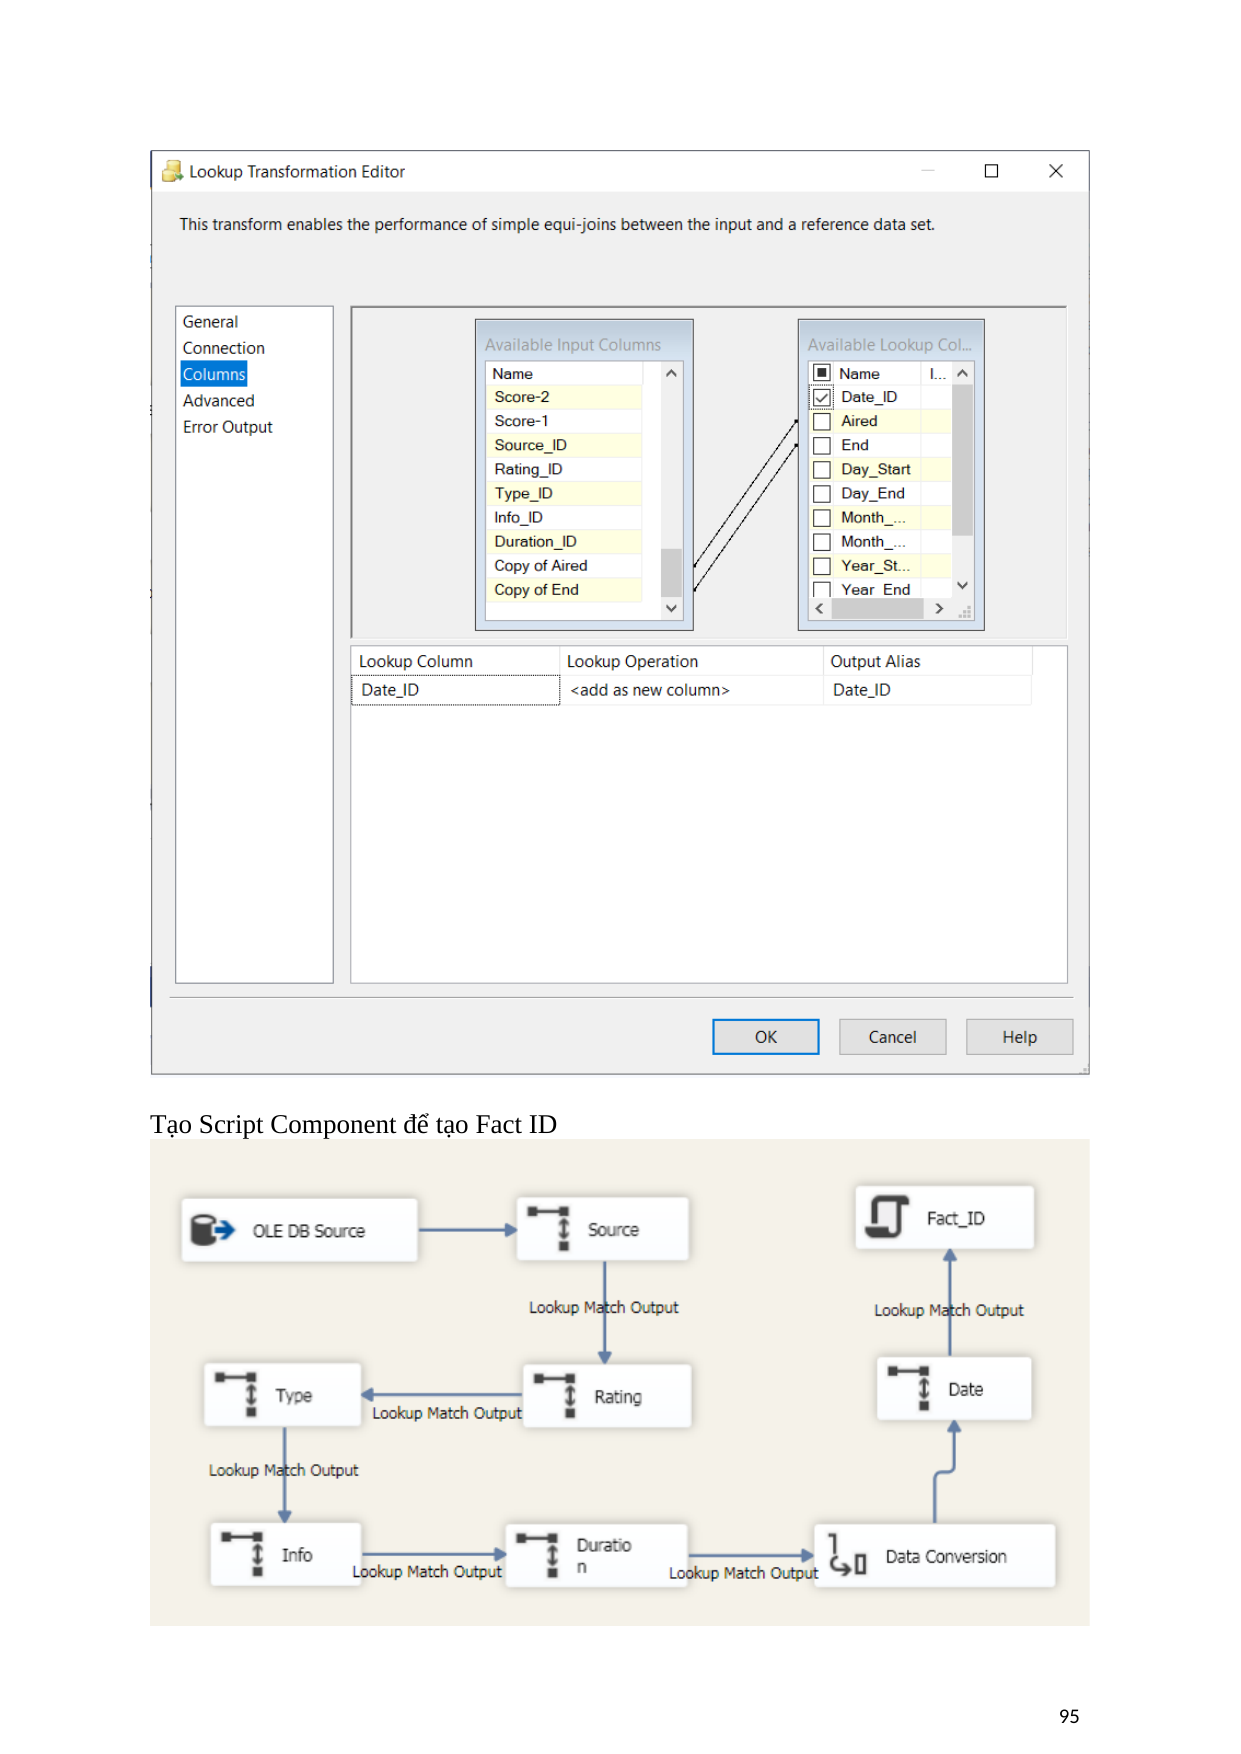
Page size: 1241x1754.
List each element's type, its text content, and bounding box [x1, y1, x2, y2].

text Tạo Script Component để tạo Fact ID [150, 1109, 1090, 1139]
picture [150, 150, 1090, 1078]
picture [150, 1139, 1090, 1626]
